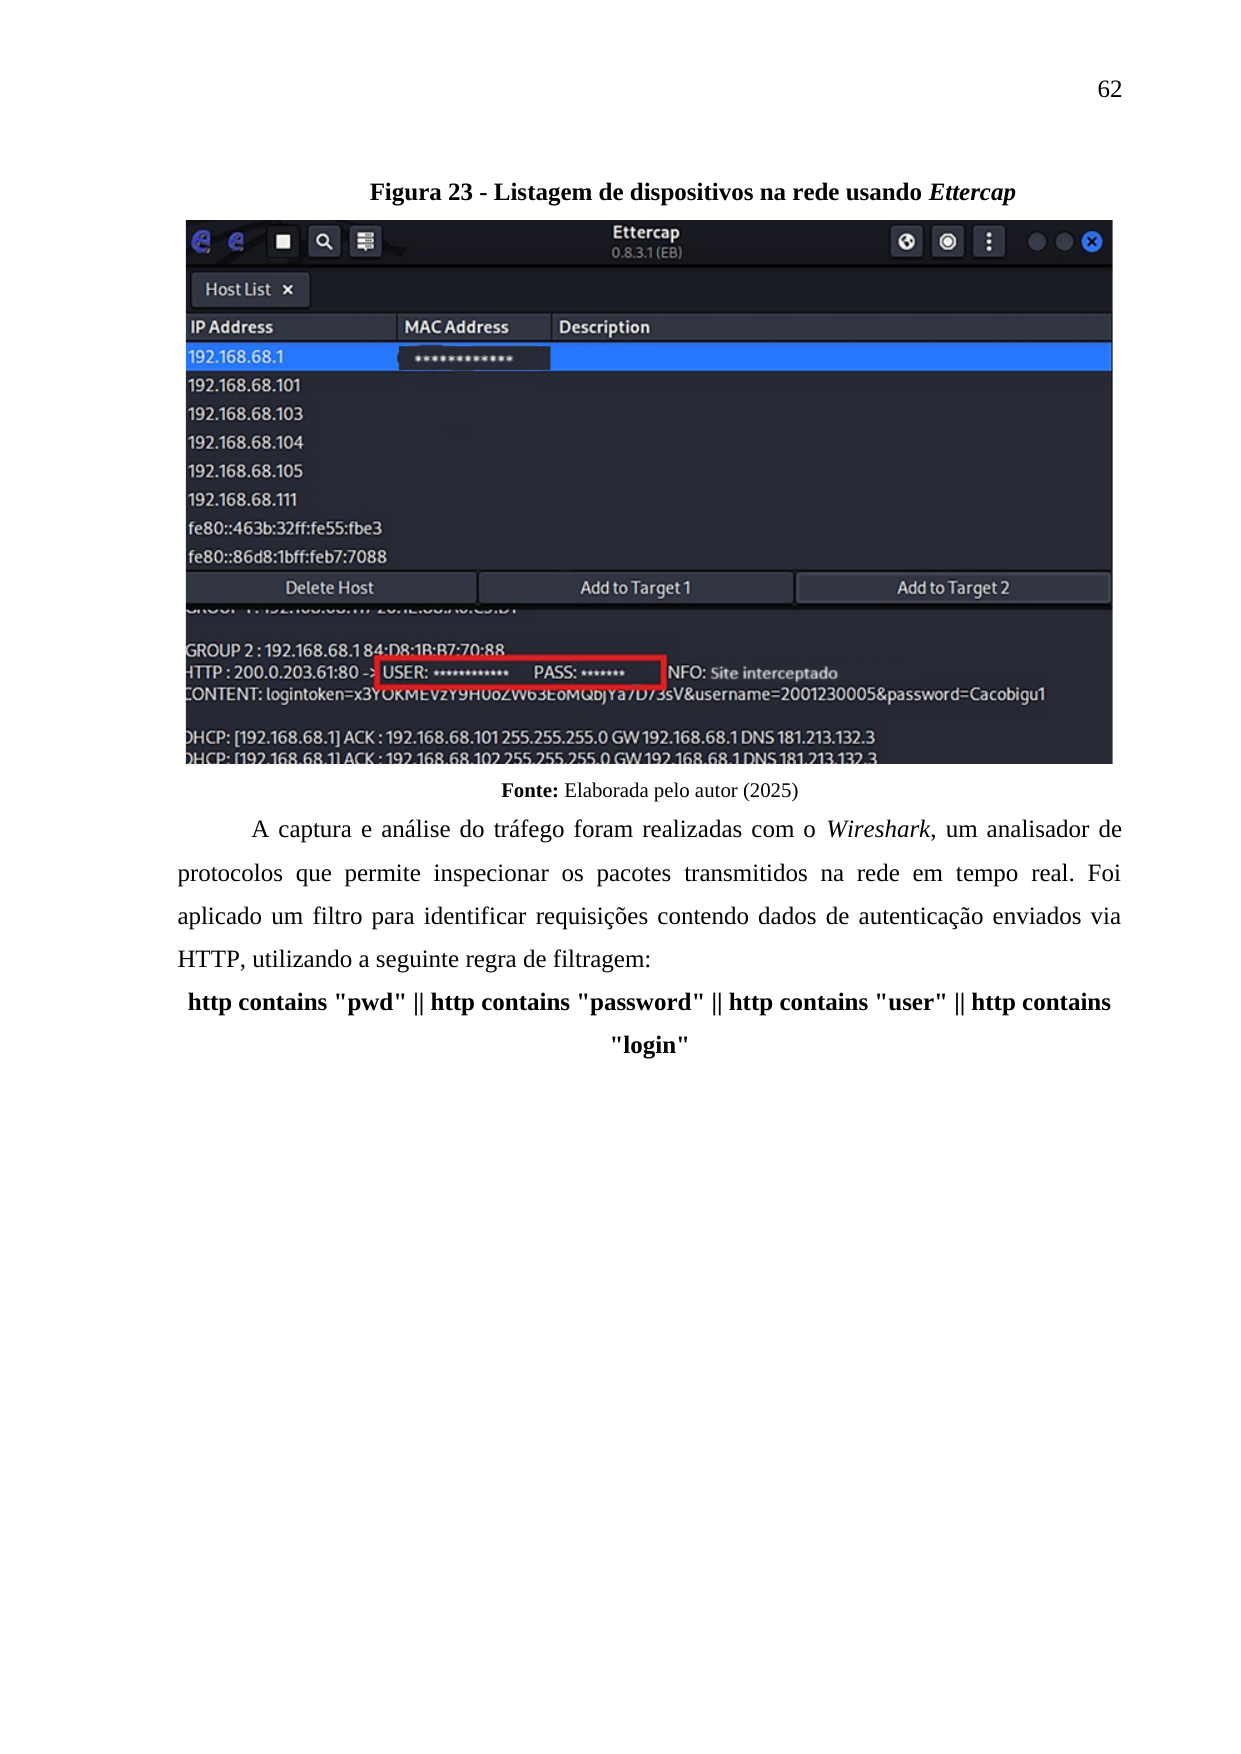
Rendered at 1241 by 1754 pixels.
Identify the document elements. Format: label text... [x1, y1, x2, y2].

text A captura e análise do tráfego foram realizadas com o Wireshark, um analisador de protocolos que permite inspecionar os pacotes transmitidos na rede em tempo real. Foi aplicado um filtro para identificar requisições contendo dados de autenticação enviados via HTTP, utilizando a seguinte regra de filtragem: [177, 814, 1122, 973]
picture [185, 220, 1114, 764]
text Fonte: Elaborada pelo autor (2025) [177, 778, 1122, 802]
text http contains "pwd" || http contains "password" || http contains "user" || http contains "login" [177, 987, 1122, 1059]
text Figura 23 - Listagem de dispositivos na rede usando Ettercap [177, 177, 1122, 206]
